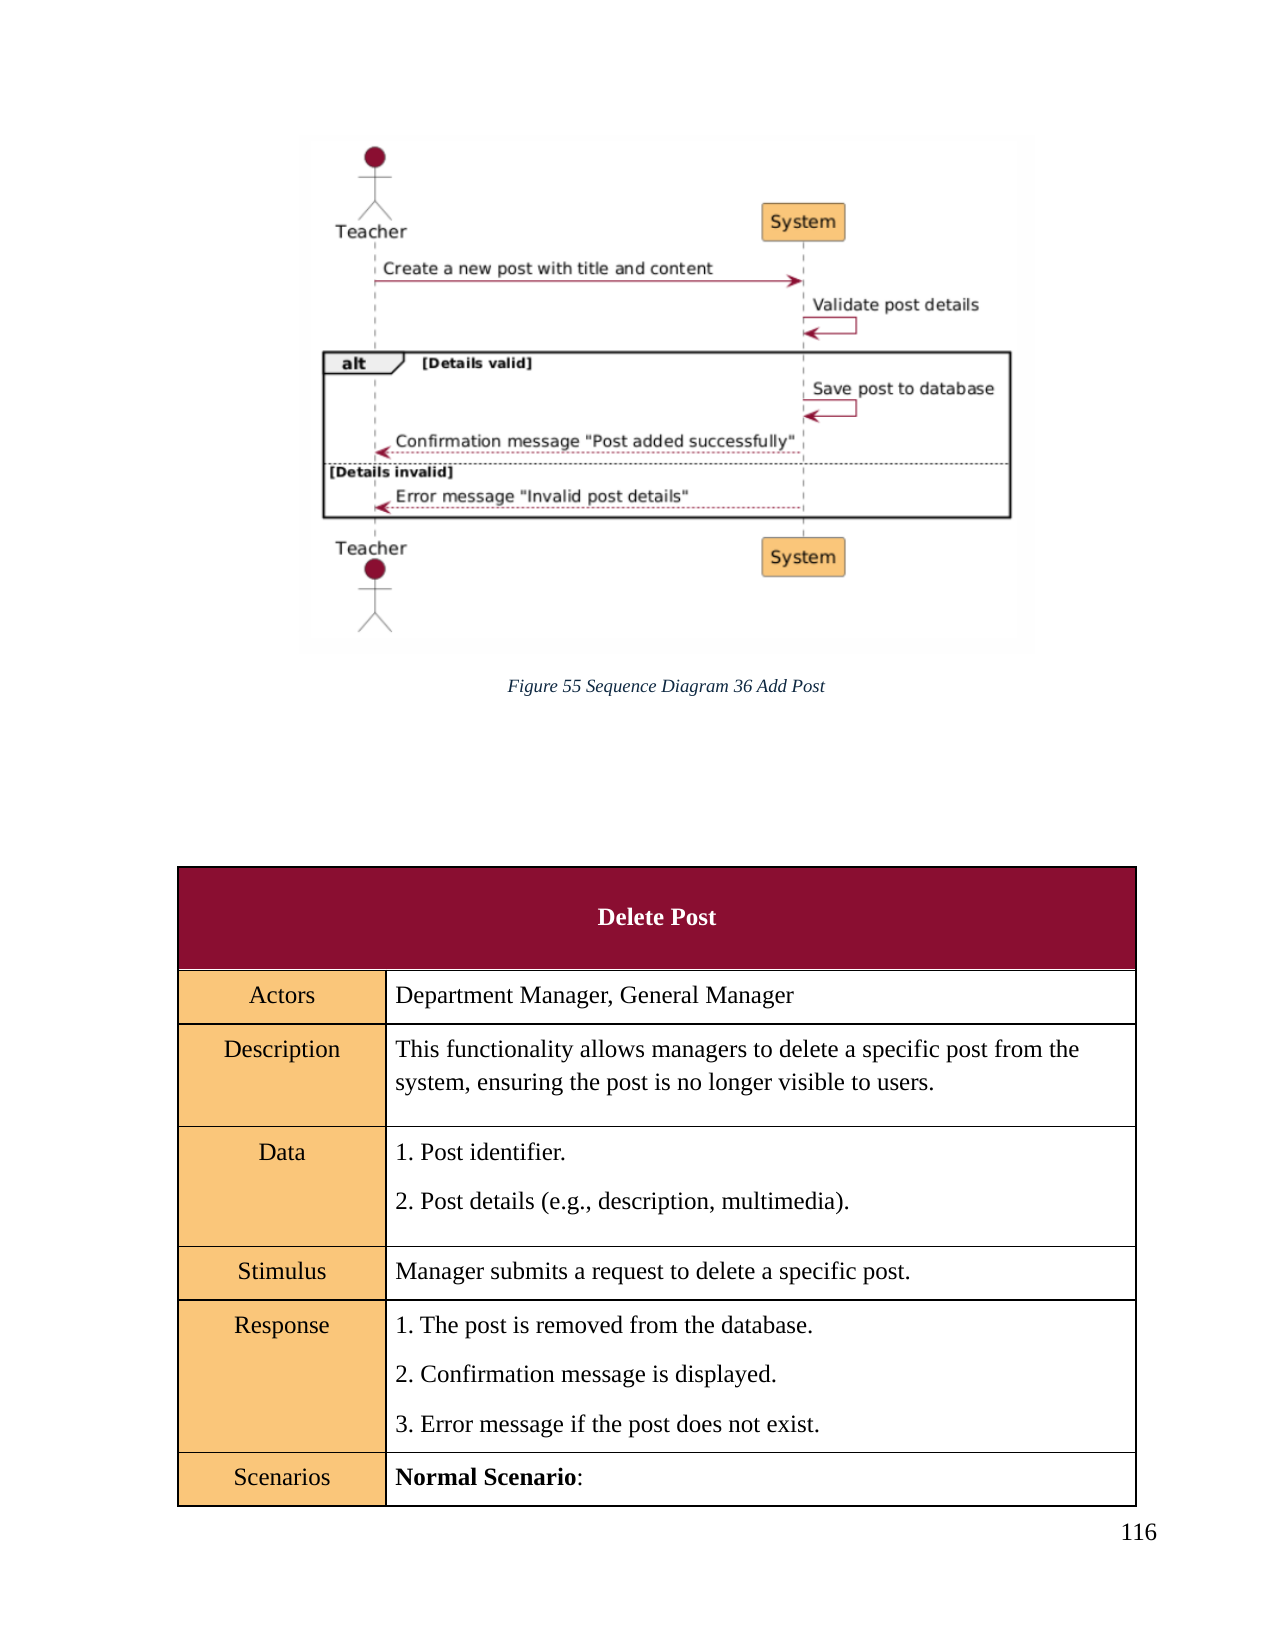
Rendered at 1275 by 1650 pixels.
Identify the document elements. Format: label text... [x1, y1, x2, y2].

picture [298, 135, 1036, 654]
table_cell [387, 1453, 1135, 1505]
table_cell Data [179, 1127, 385, 1246]
table_cell 1. The post is removed from the database. 2. Confirmation message is displayed. 3. Error message if the post does not exist. [387, 1301, 1135, 1452]
table_cell Stimulus [179, 1247, 385, 1299]
table_cell Actors [179, 971, 385, 1023]
table_cell Scenarios [179, 1453, 385, 1505]
table_cell Manager submits a request to delete a specific post. [387, 1247, 1135, 1299]
table_cell This functionality allows managers to delete a specific post from the system, ensuring the post is no longer visible to users. [387, 1025, 1135, 1126]
table_cell Description [179, 1025, 385, 1126]
table_cell 1. Post identifier. 2. Post details (e.g., description, multimedia). [387, 1127, 1135, 1246]
table_cell Department Manager, General Manager [387, 971, 1135, 1023]
table_cell Response [179, 1301, 385, 1452]
table_header Delete Post [179, 868, 1135, 969]
